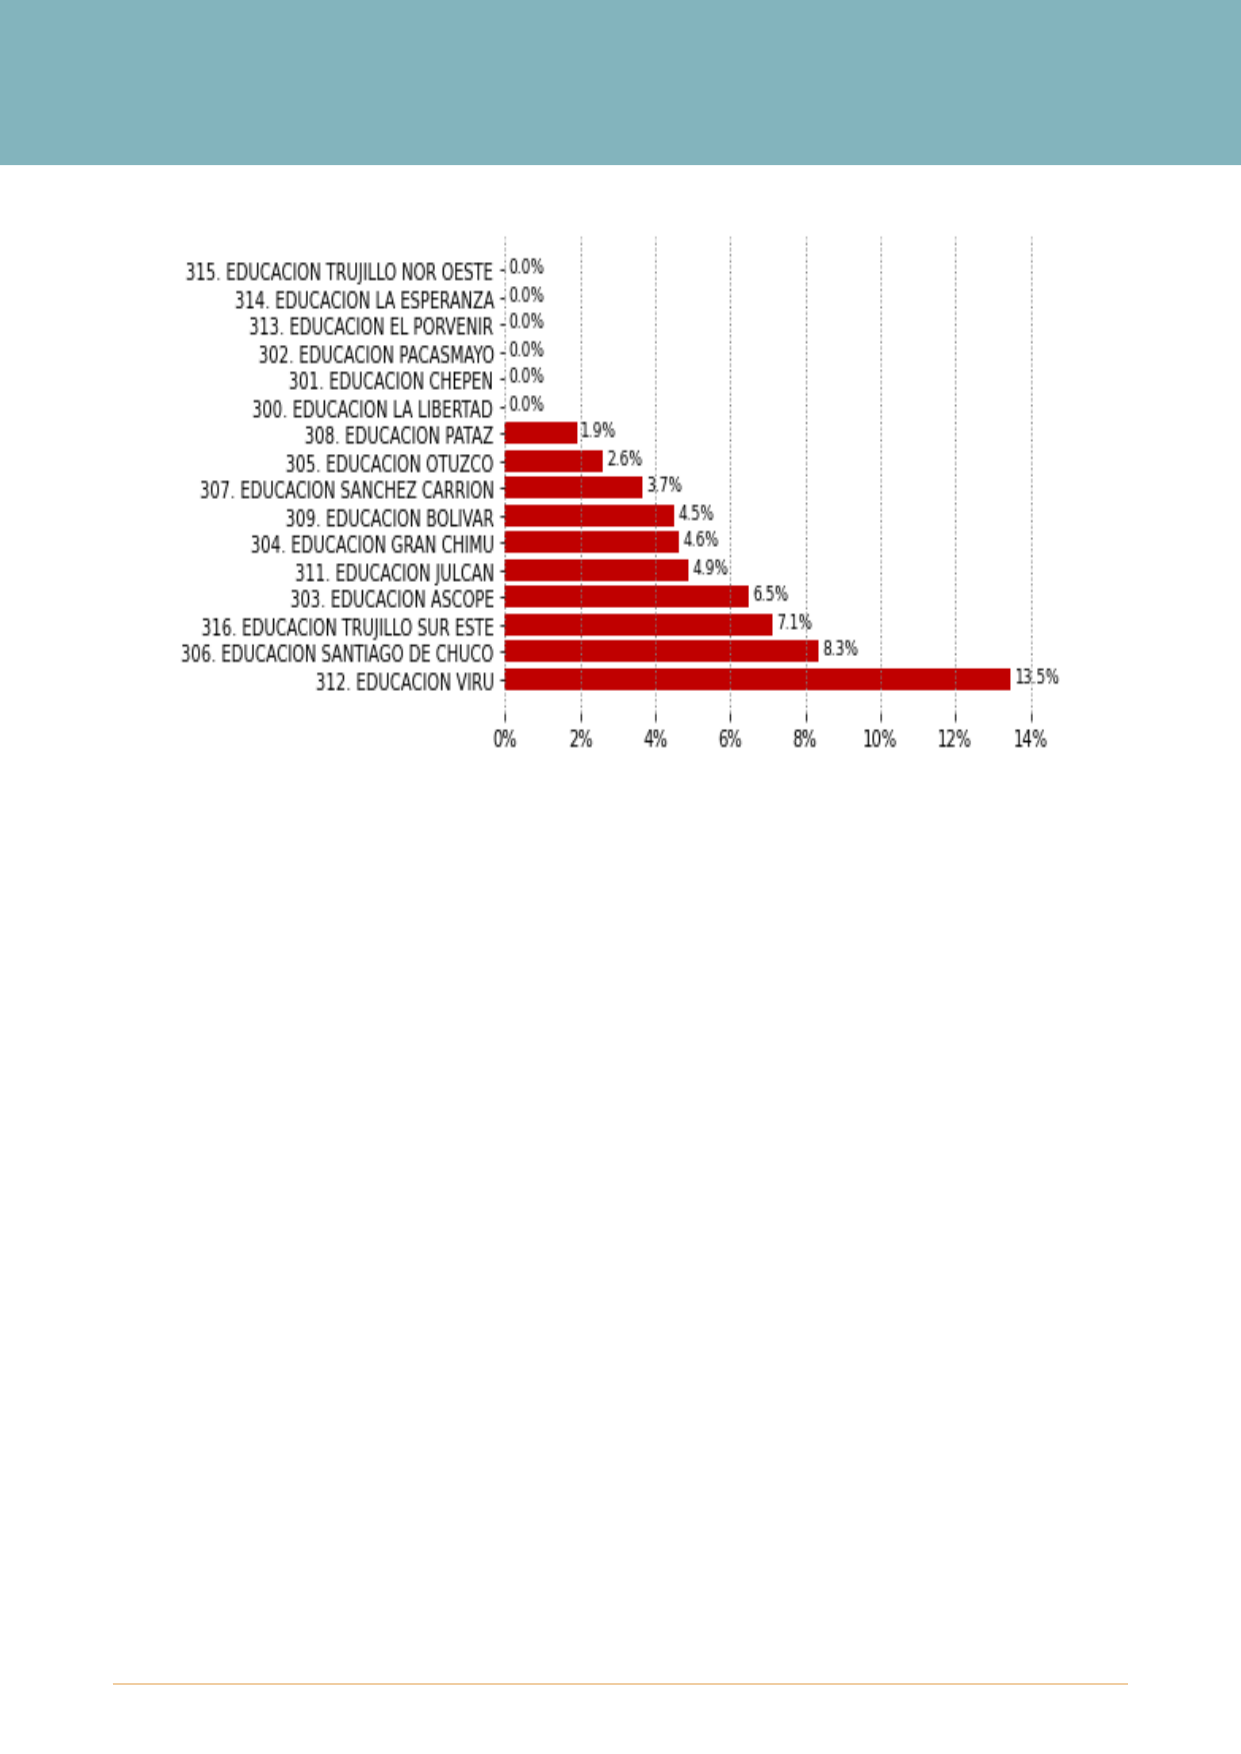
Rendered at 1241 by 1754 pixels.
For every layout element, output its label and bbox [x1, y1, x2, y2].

picture [170, 225, 1071, 765]
